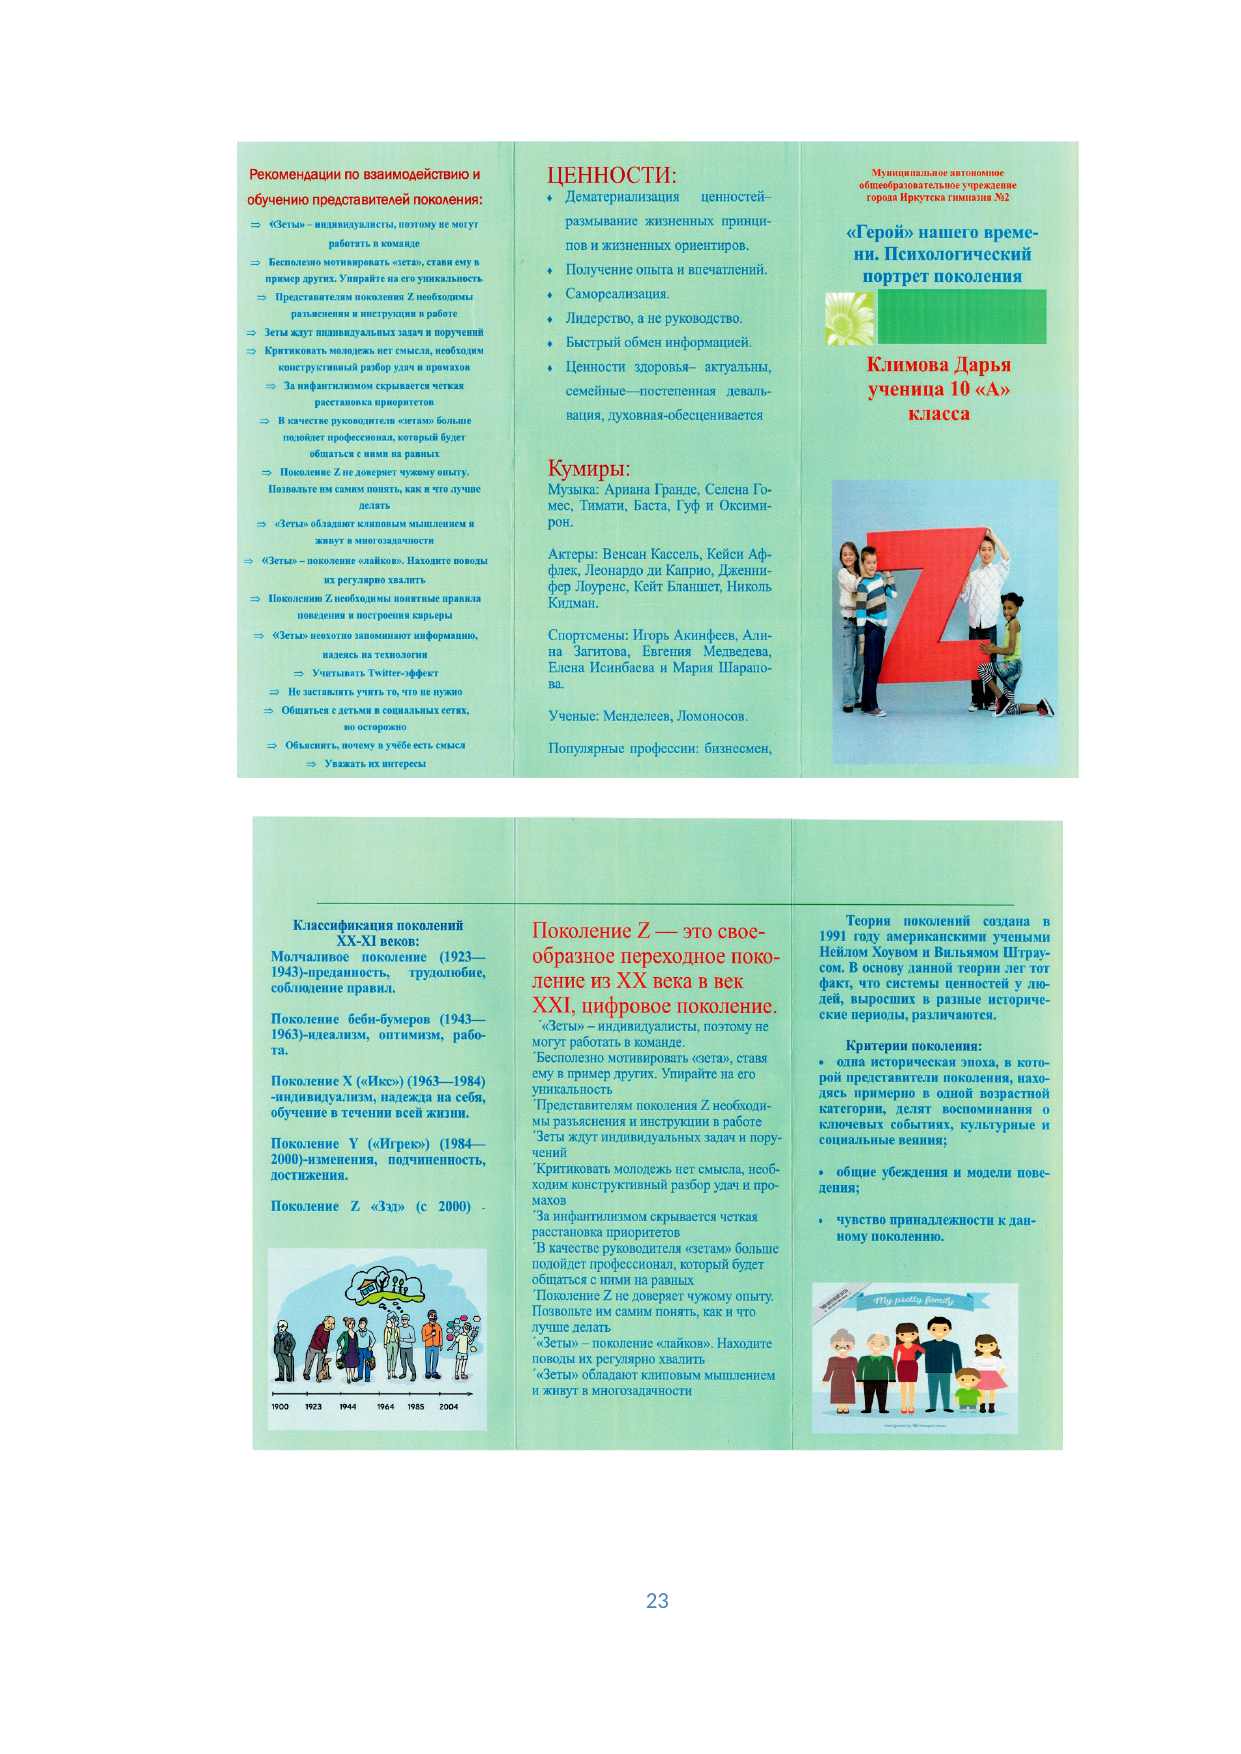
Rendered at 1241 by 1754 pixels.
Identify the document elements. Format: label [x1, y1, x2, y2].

picture [243, 805, 1071, 1459]
picture [227, 118, 1087, 787]
